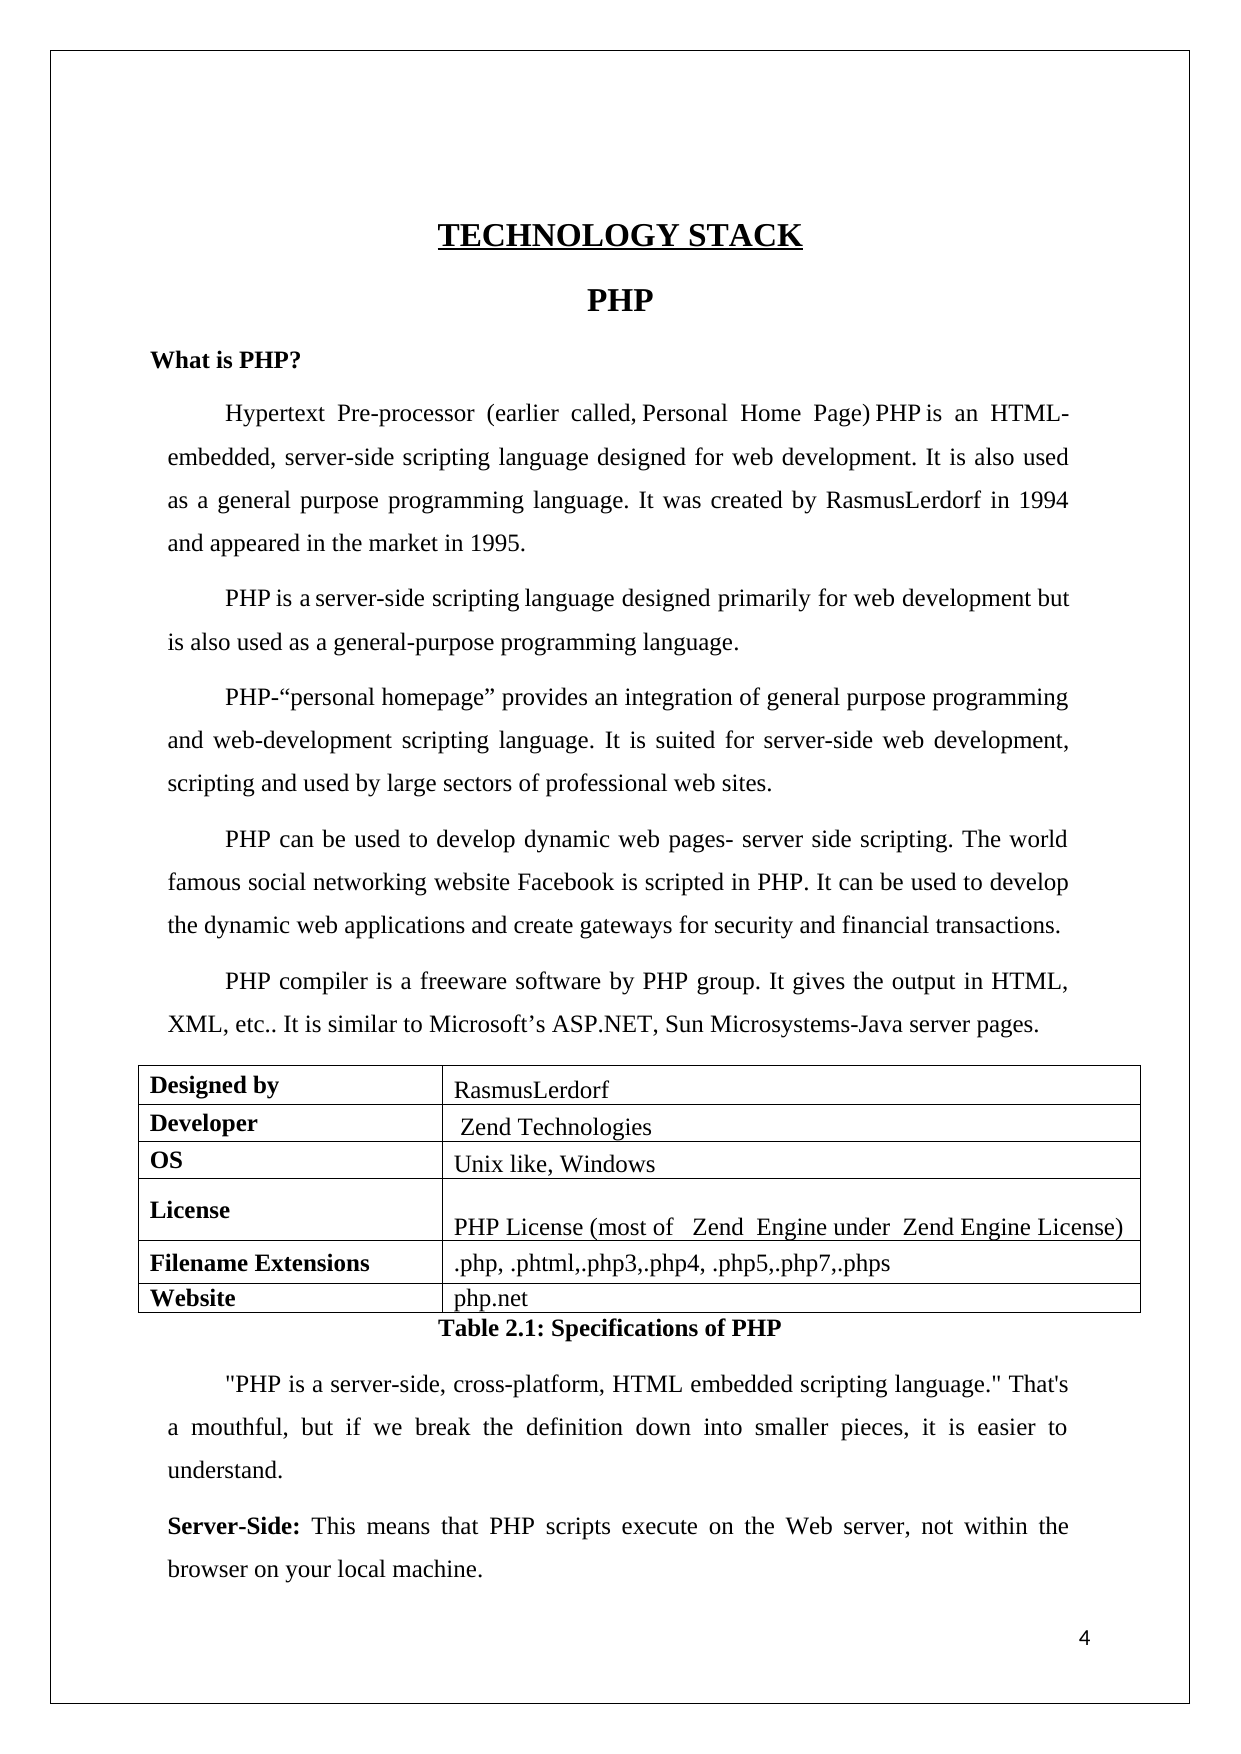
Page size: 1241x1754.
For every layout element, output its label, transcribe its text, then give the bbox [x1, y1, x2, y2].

text TECHNOLOGY STACK [150, 215, 1090, 253]
text PHP compiler is a freeware software by PHP group. It gives the output in HTML, XML, etc.. It is similar to Microsoft’s ASP.NET, Sun Microsystems-Java server pages. [167, 966, 1069, 1038]
table_cell Website [139, 1284, 442, 1312]
table_cell Developer [139, 1105, 442, 1141]
table_cell Filename Extensions [139, 1241, 442, 1282]
table_cell php.net [443, 1284, 1140, 1312]
text Table 2.1: Specifications of PHP [150, 1313, 1069, 1342]
table_header Designed by [139, 1066, 442, 1104]
table_cell Unix like, Windows [443, 1142, 1140, 1178]
table_cell OS [139, 1142, 442, 1178]
text What is PHP? [150, 345, 1090, 373]
table_header RasmusLerdorf [443, 1066, 1140, 1104]
table_cell Zend Technologies [443, 1105, 1140, 1141]
table_cell License [139, 1179, 442, 1240]
text "PHP is a server-side, cross-platform, HTML embedded scripting language." That's a mouthful, but if we break the definition down into smaller pieces, it is easier to understand. [167, 1369, 1069, 1484]
table_cell .php, .phtml,.php3,.php4, .php5,.php7,.phps [443, 1241, 1140, 1282]
text PHP can be used to develop dynamic web pages- server side scripting. The world famous social networking website Facebook is scripted in PHP. It can be used to develop the dynamic web applications and create gateways for security and financial transactions. [167, 824, 1069, 939]
text Server-Side: This means that PHP scripts execute on the Web server, not within the browser on your local machine. [167, 1511, 1069, 1583]
text PHP [150, 280, 1090, 318]
text PHP-“personal homepage” provides an integration of general purpose programming and web-development scripting language. It is suited for server-side web development, scripting and used by large sectors of professional web sites. [167, 682, 1069, 797]
text PHP is a server-side scripting language designed primarily for web development but is also used as a general-purpose programming language. [167, 583, 1069, 655]
text Hypertext Pre-processor (earlier called, Personal Home Page) PHP is an HTML-embedded, server-side scripting language designed for web development. It is also used as a general purpose programming language. It was created by RasmusLerdorf in 1994 and appeared in the market in 1995. [167, 398, 1069, 557]
table_cell PHP License (most of Zend Engine under Zend Engine License) [443, 1179, 1140, 1240]
